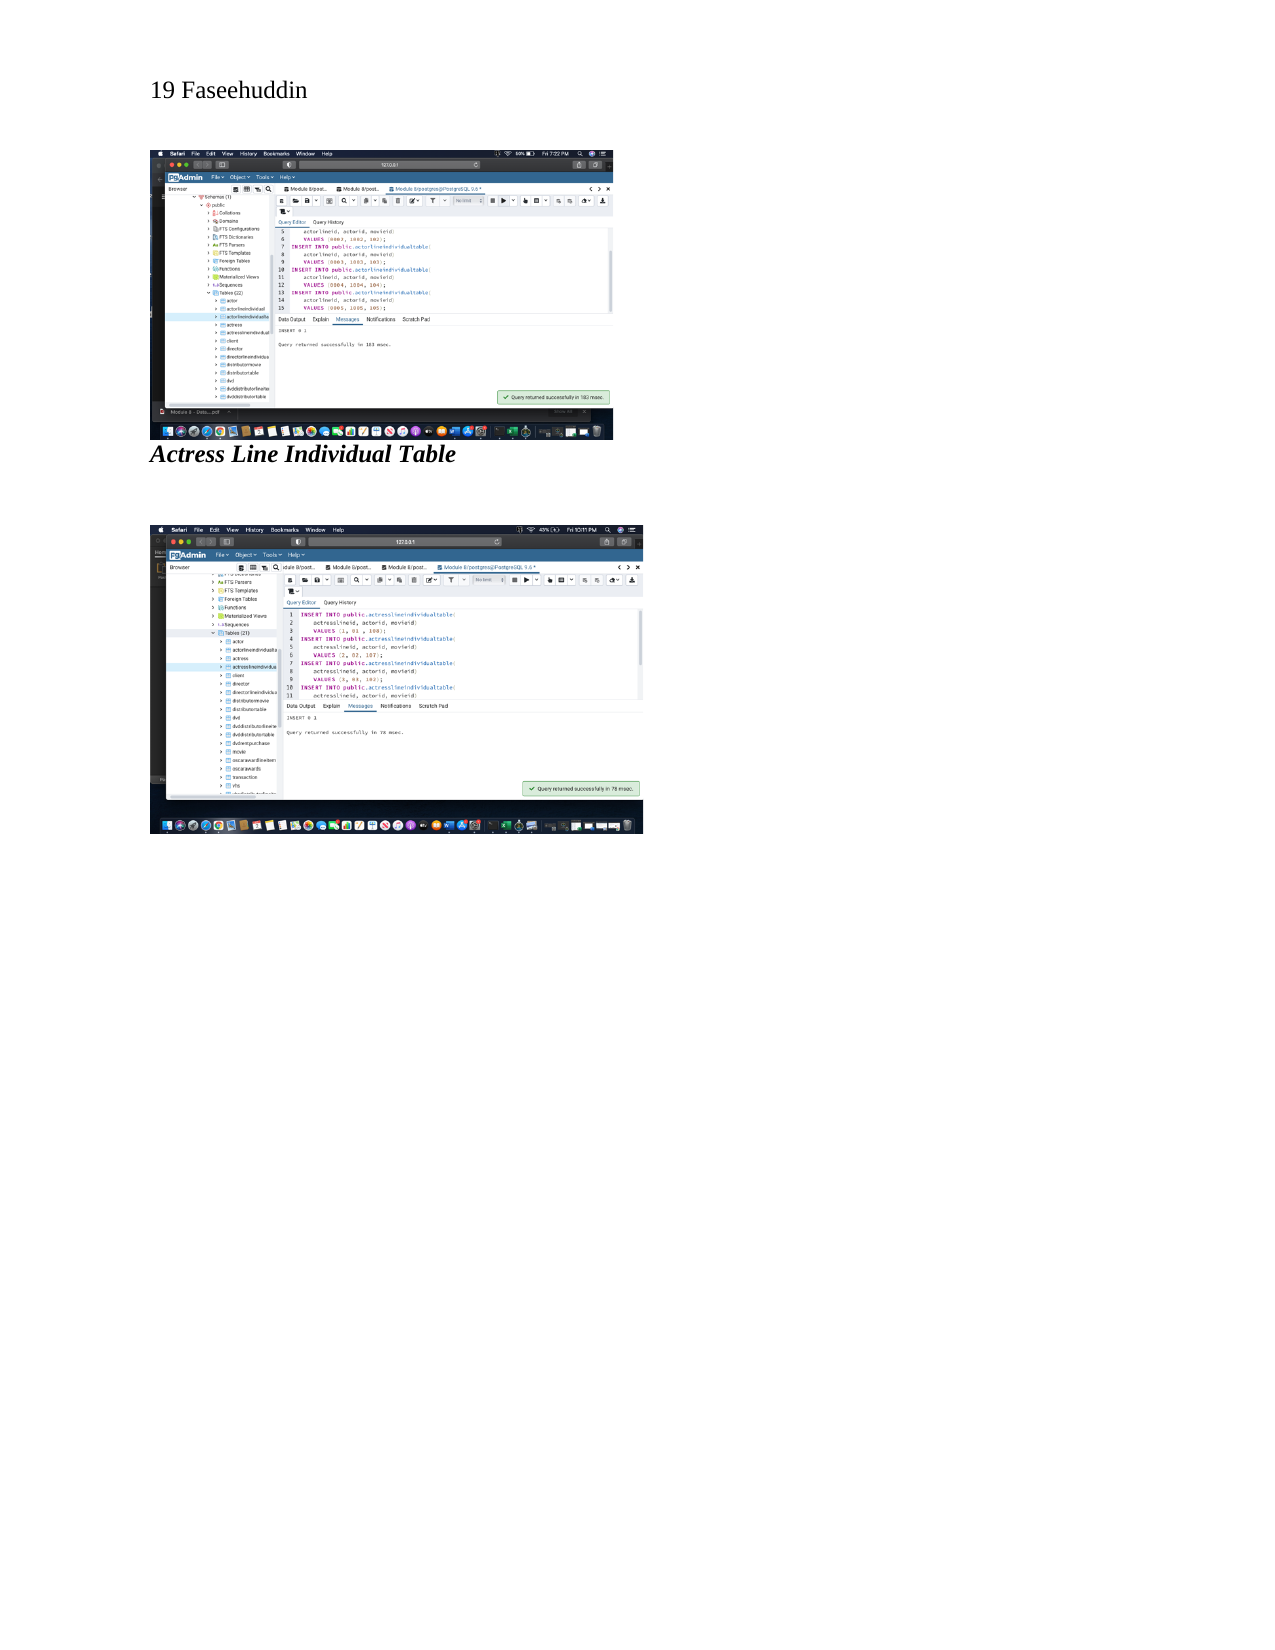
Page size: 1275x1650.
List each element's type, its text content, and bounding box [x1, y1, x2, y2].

text Actress Line Individual Table [150, 439, 1125, 468]
picture [150, 150, 614, 440]
picture [150, 525, 644, 834]
